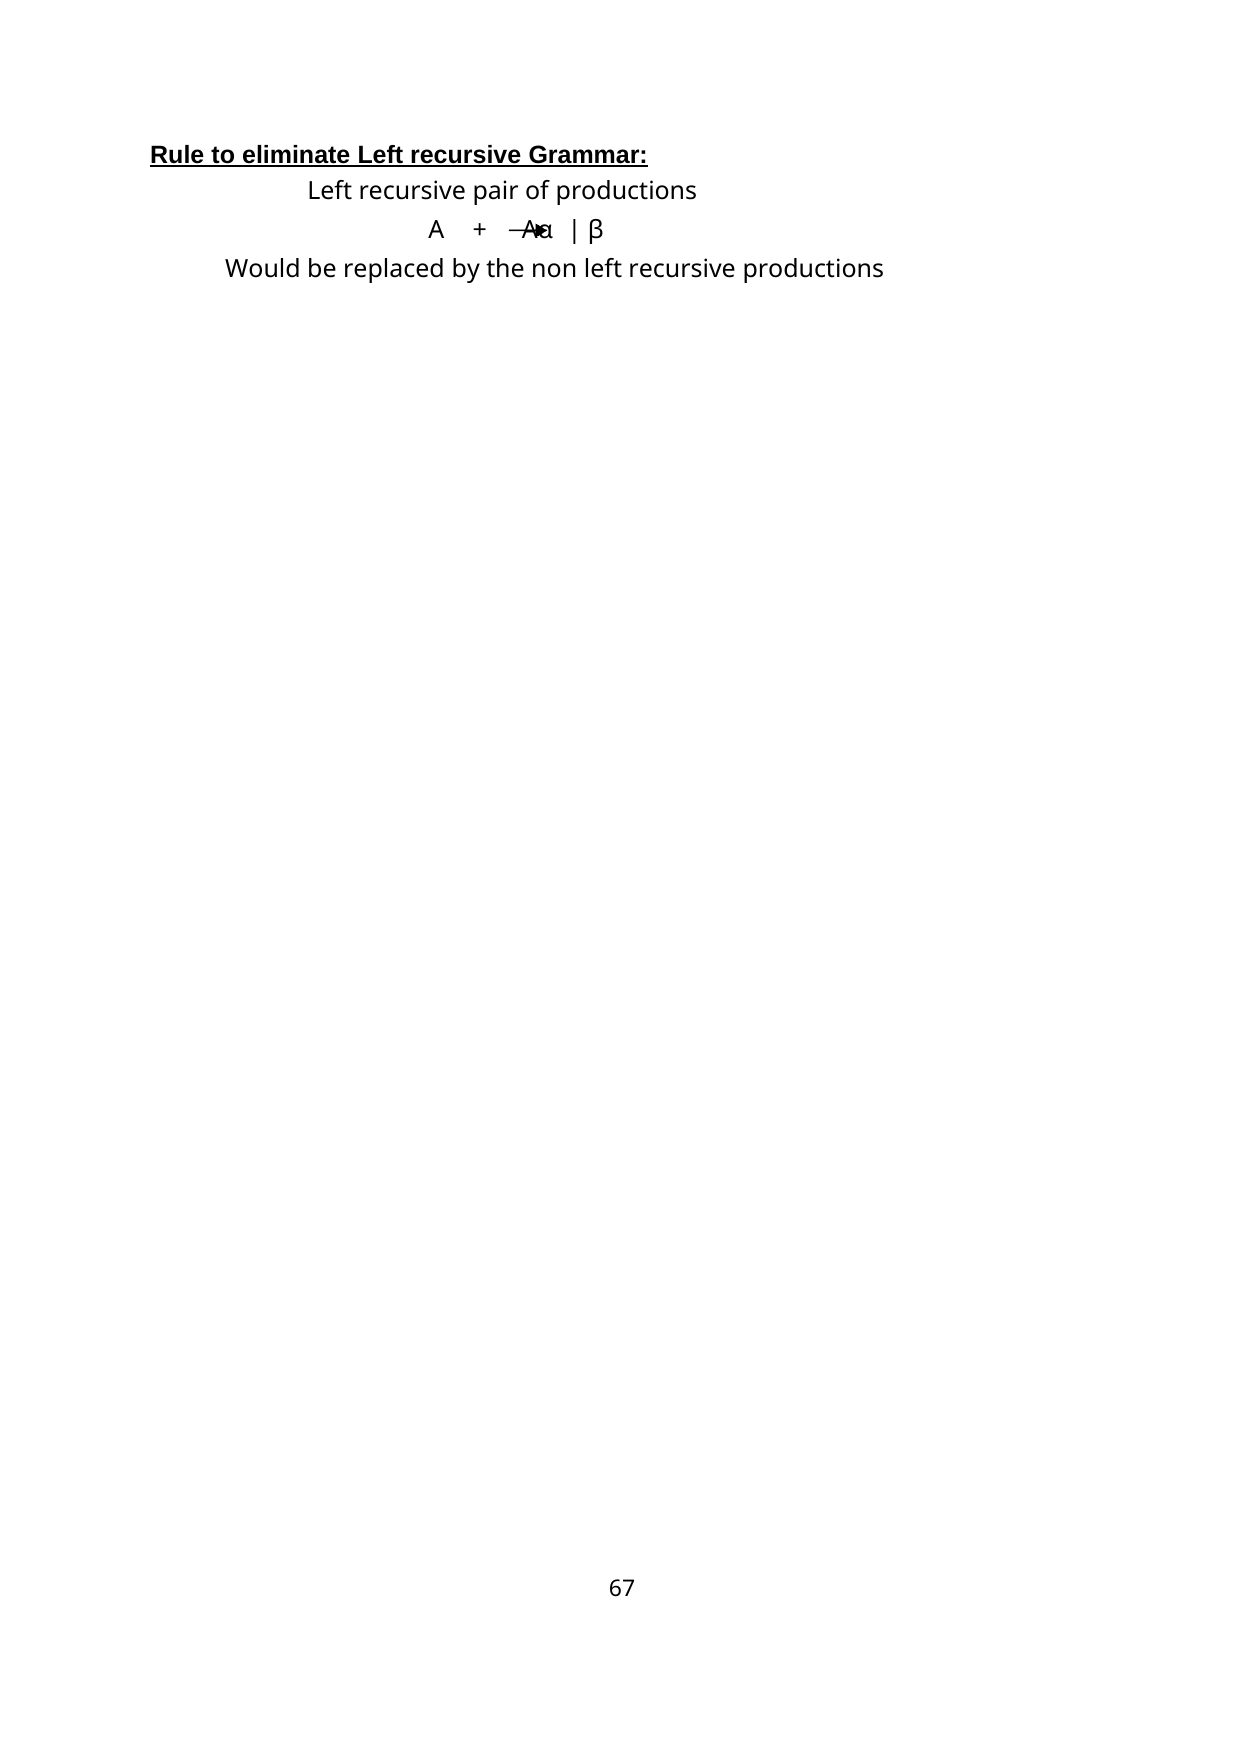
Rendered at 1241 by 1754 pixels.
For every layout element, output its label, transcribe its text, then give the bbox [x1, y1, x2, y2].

text Left recursive pair of productions [307, 173, 1240, 207]
text Rule to eliminate Left recursive Grammar: [150, 139, 1240, 168]
text Would be replaced by the non left recursive productions [225, 251, 1240, 284]
text A + Aα | β [428, 212, 1240, 246]
